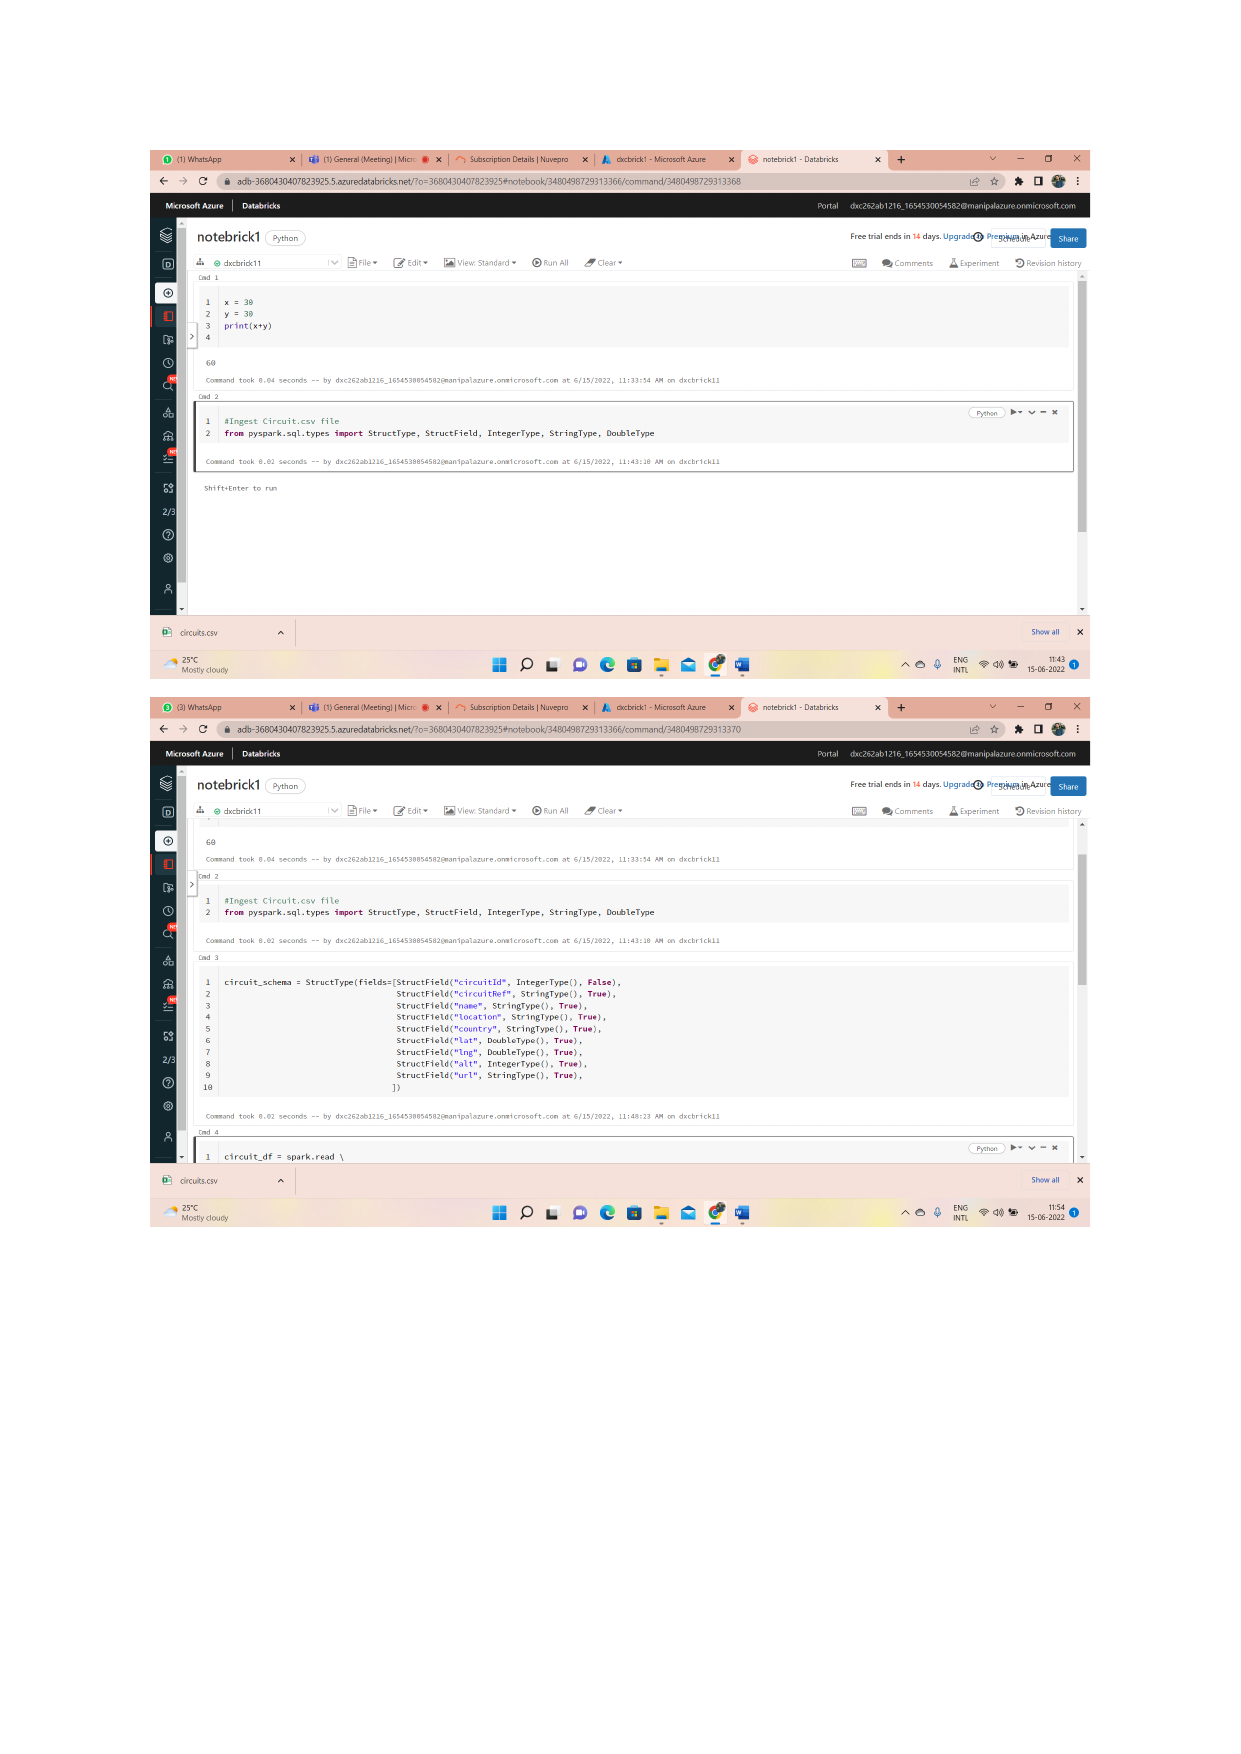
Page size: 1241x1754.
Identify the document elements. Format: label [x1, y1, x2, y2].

picture [150, 697, 1091, 1227]
picture [150, 150, 1091, 679]
